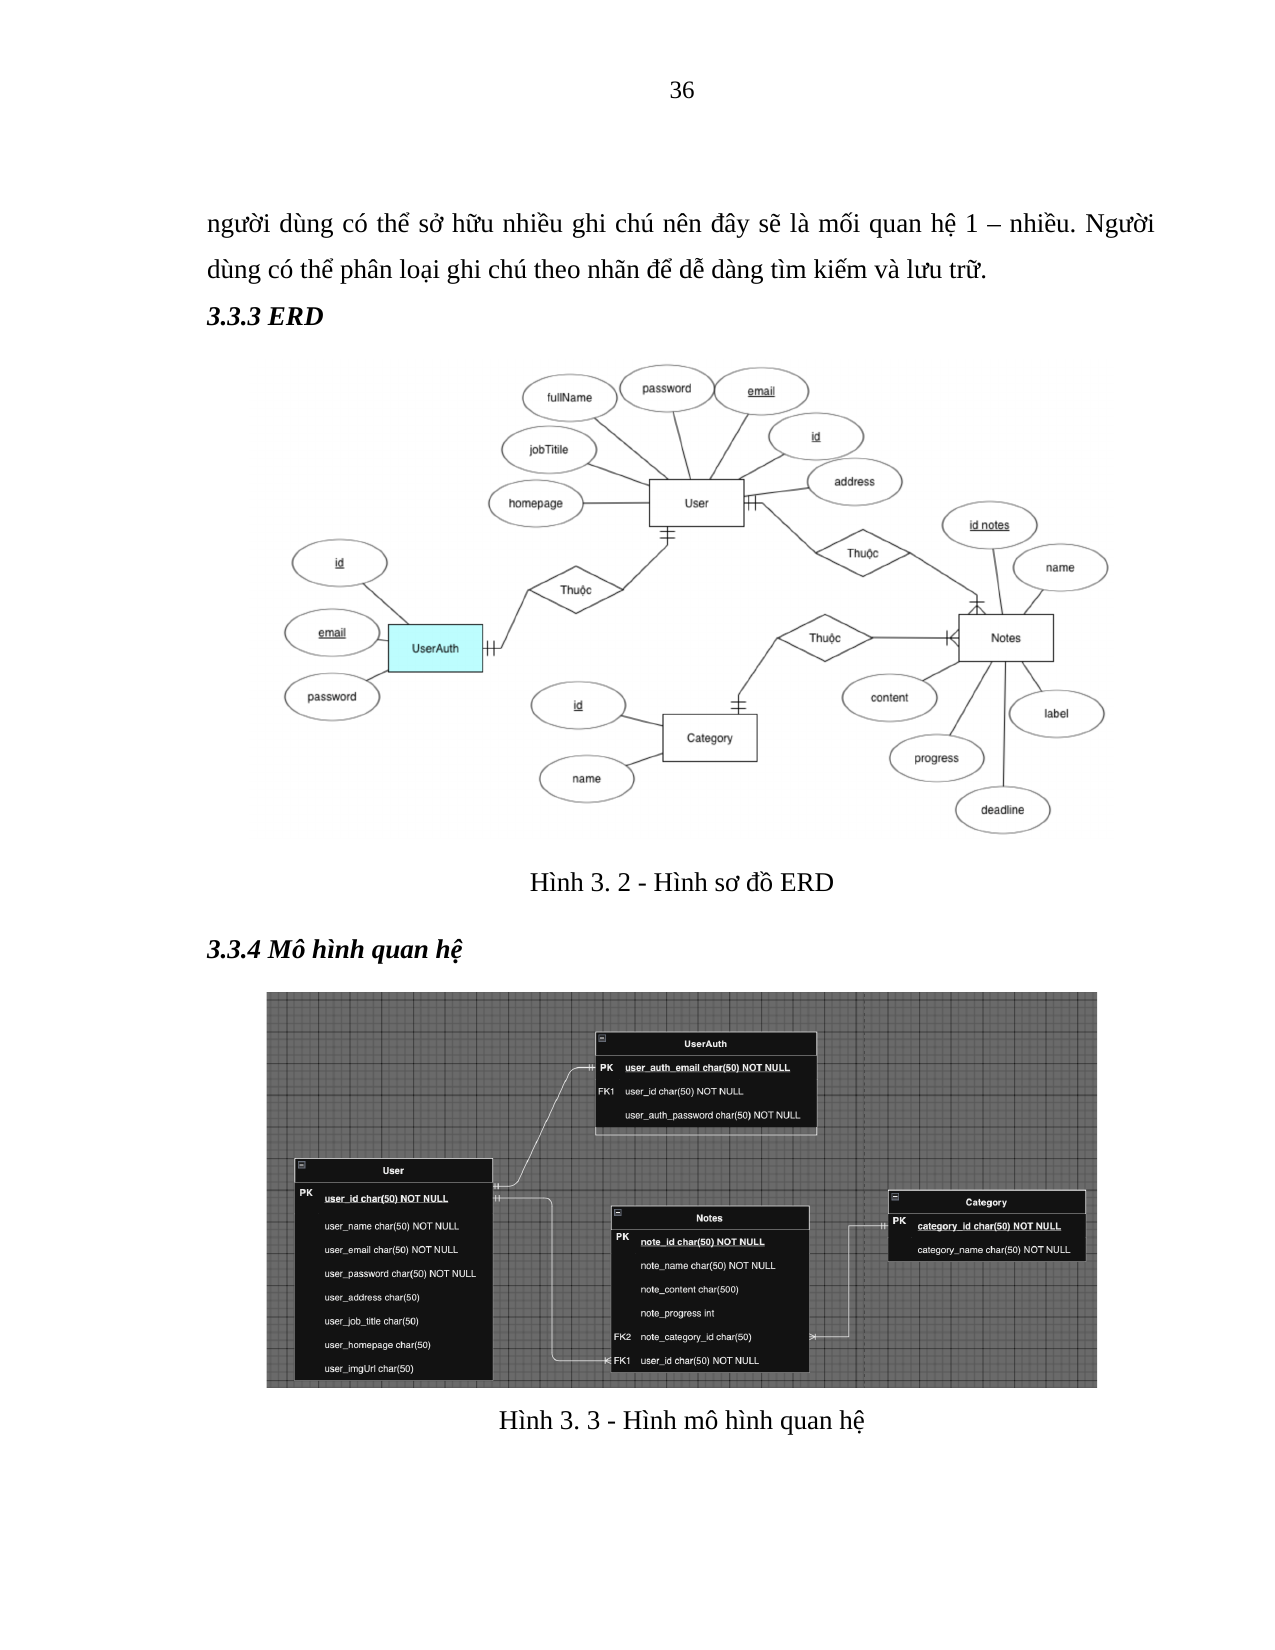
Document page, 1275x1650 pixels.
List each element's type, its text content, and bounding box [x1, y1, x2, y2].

text 3.3.4 Mô hình quan hệ [207, 933, 1157, 964]
text Hình 3. 2 - Hình sơ đồ ERD [207, 866, 1157, 897]
picture [266, 992, 1098, 1388]
text Hình 3. 3 - Hình mô hình quan hệ [207, 1404, 1157, 1435]
picture [249, 359, 1115, 839]
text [207, 207, 1157, 284]
text 3.3.3 ERD [207, 300, 1157, 331]
